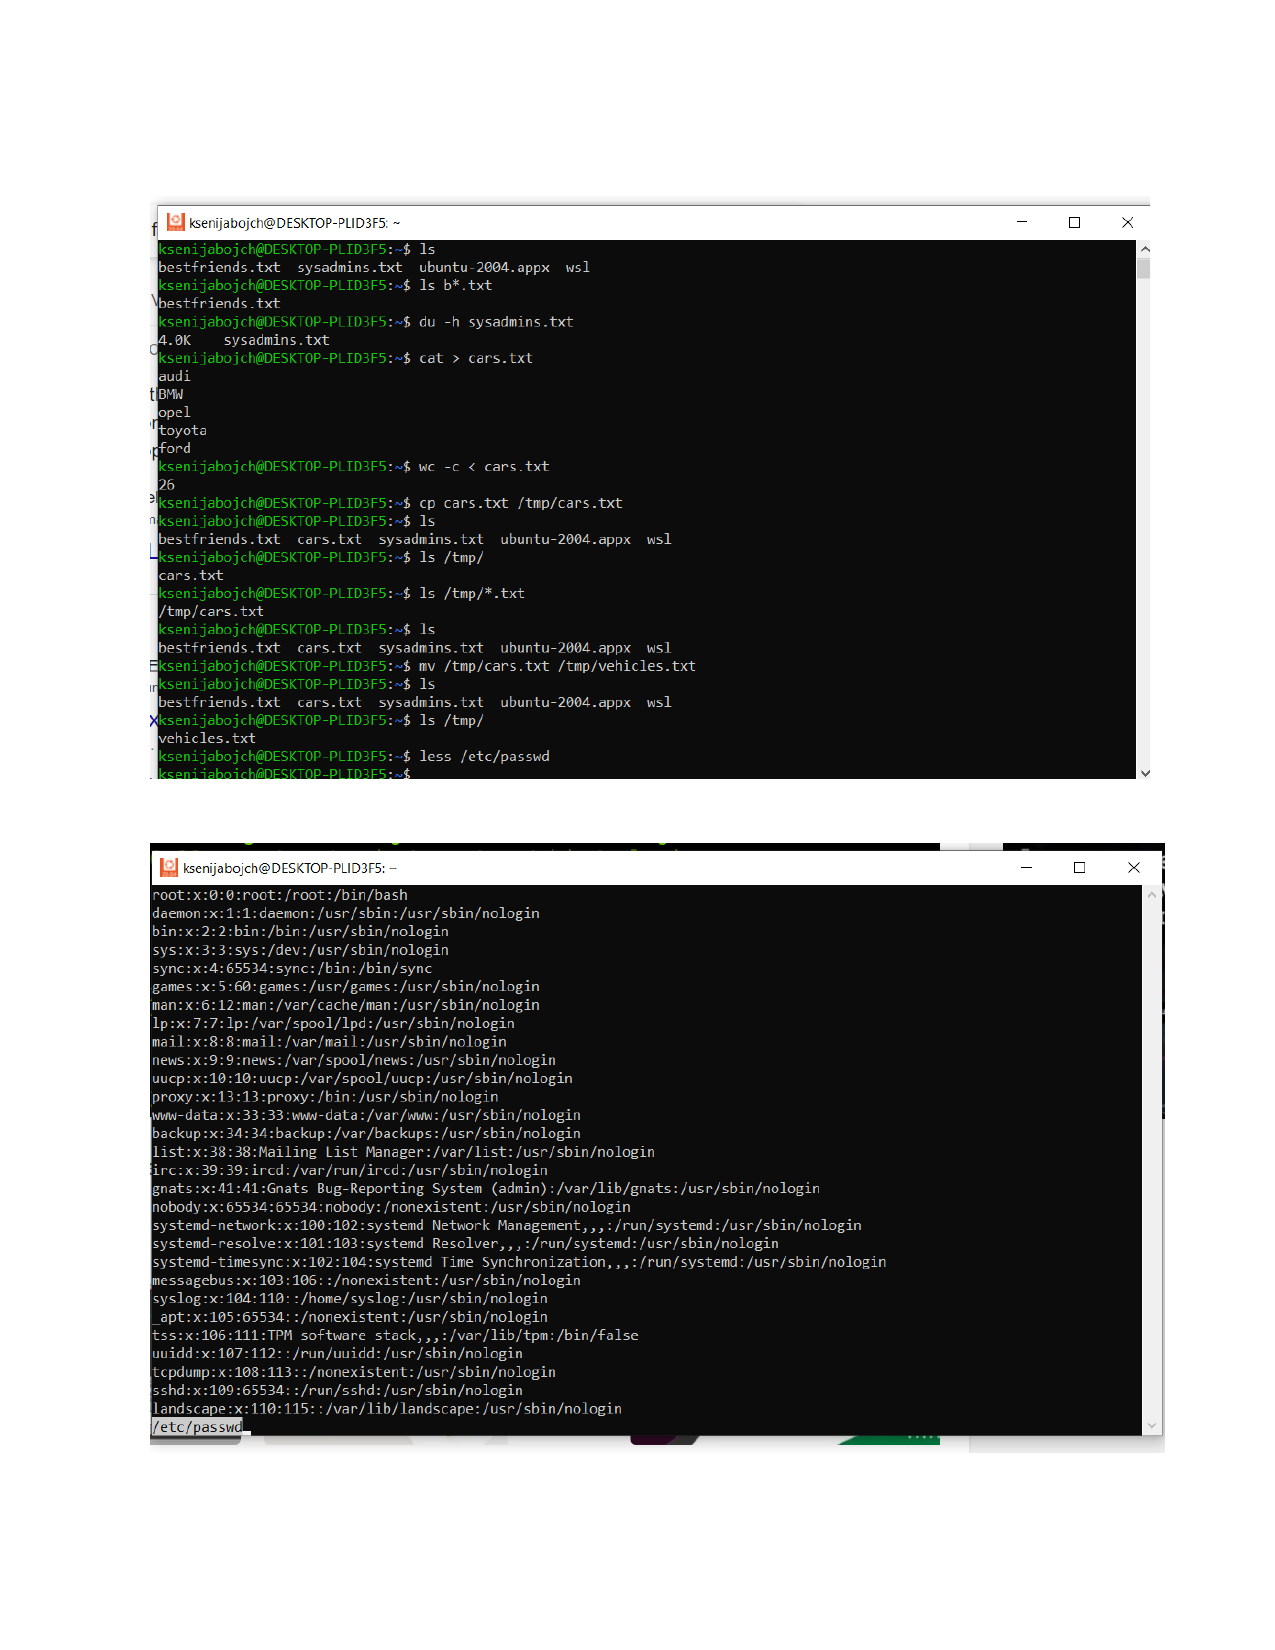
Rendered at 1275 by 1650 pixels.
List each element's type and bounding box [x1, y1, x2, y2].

picture [150, 843, 1165, 1453]
picture [150, 196, 1150, 779]
